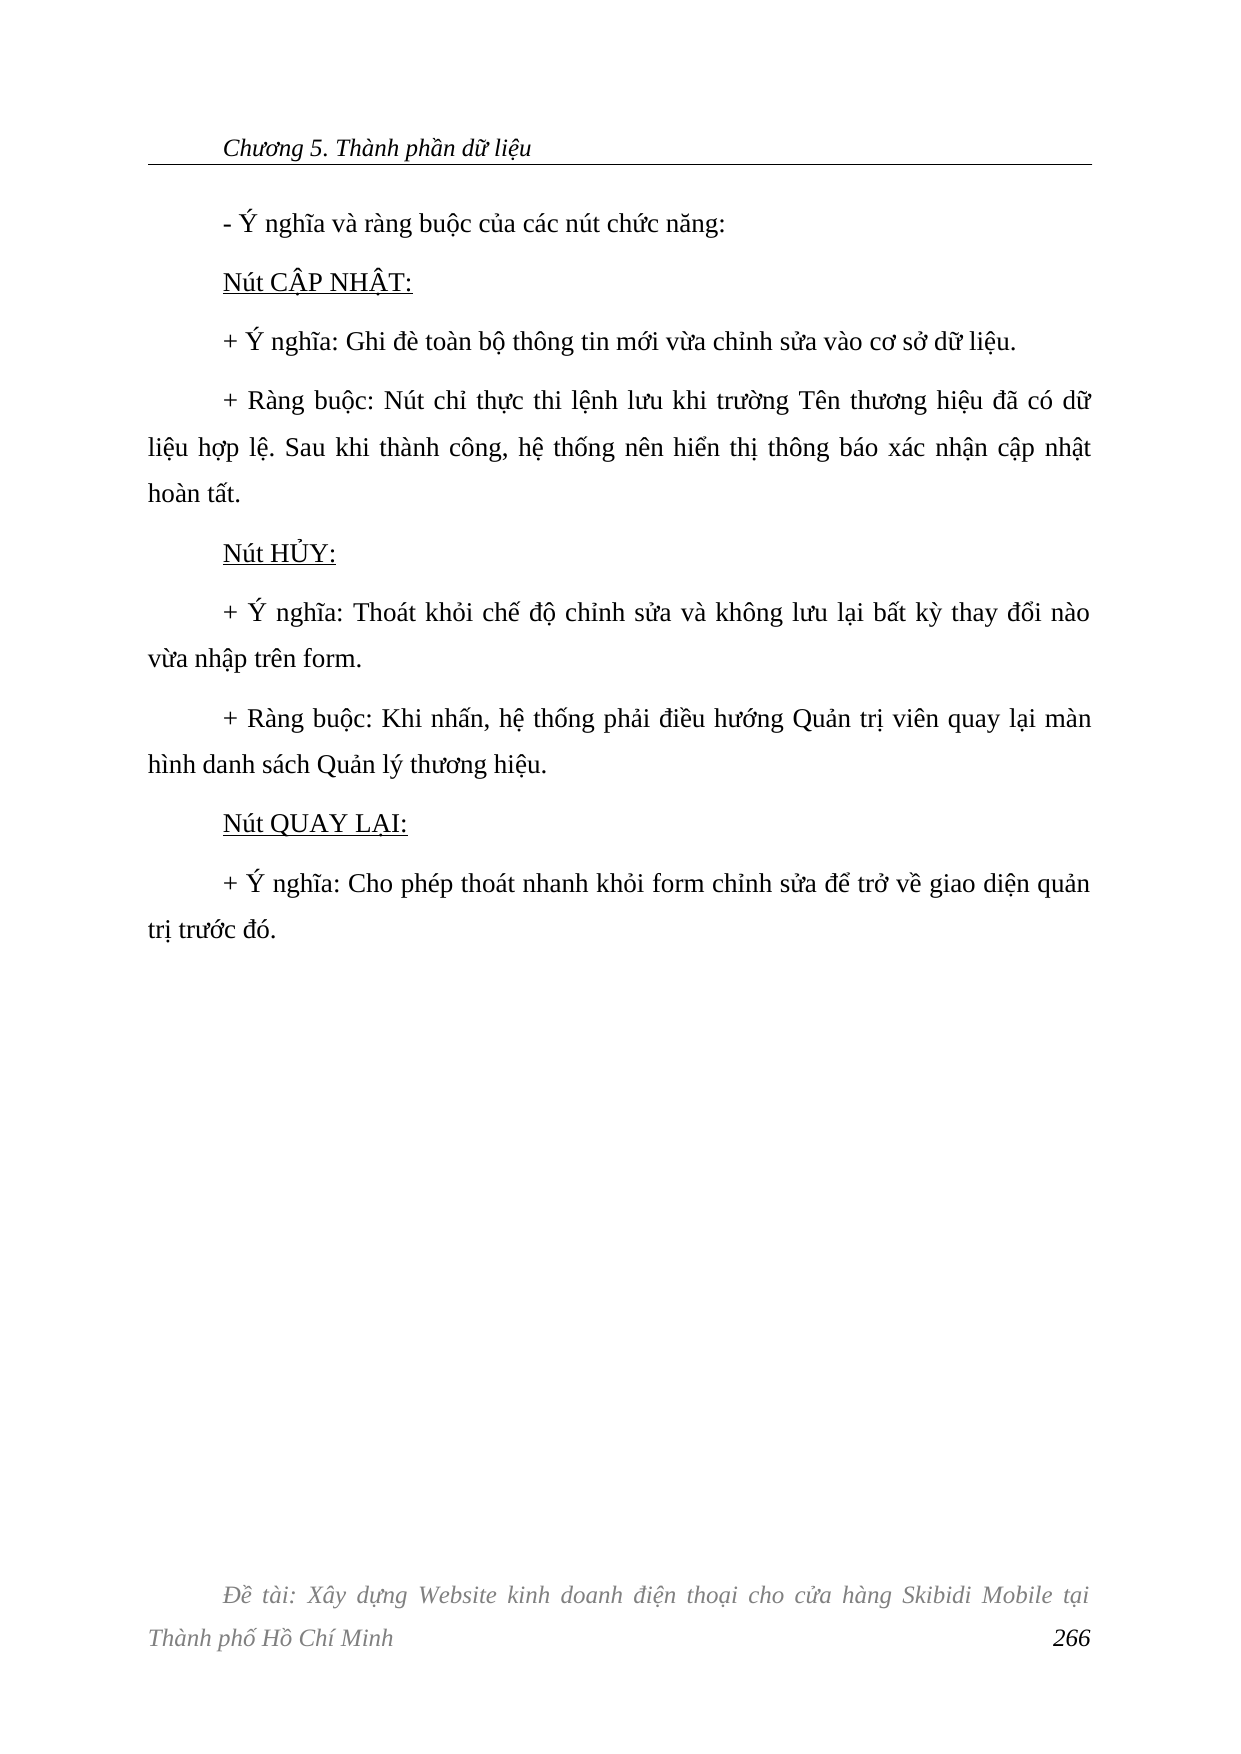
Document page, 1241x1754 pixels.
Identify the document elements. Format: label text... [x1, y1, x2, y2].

text - Ý nghĩa và ràng buộc của các nút chức năng: [148, 207, 1092, 238]
text Nút CẬP NHẬT: [148, 266, 1092, 297]
text + Ý nghĩa: Ghi đè toàn bộ thông tin mới vừa chỉnh sửa vào cơ sở dữ liệu. [148, 325, 1092, 356]
text Nút HỦY: [148, 537, 1092, 568]
text + Ý nghĩa: Thoát khỏi chế độ chỉnh sửa và không lưu lại bất kỳ thay đổi nào vừa nhập trên form. [148, 596, 1092, 674]
text + Ý nghĩa: Cho phép thoát nhanh khỏi form chỉnh sửa để trở về giao diện quản trị trước đó. [148, 867, 1092, 944]
text Nút QUAY LẠI: [148, 808, 1092, 839]
text + Ràng buộc: Nút chỉ thực thi lệnh lưu khi trường Tên thương hiệu đã có dữ liệu hợp lệ. Sau khi thành công, hệ thống nên hiển thị thông báo xác nhận cập nhật hoàn tất. [148, 384, 1092, 509]
text + Ràng buộc: Khi nhấn, hệ thống phải điều hướng Quản trị viên quay lại màn hình danh sách Quản lý thương hiệu. [148, 702, 1092, 779]
